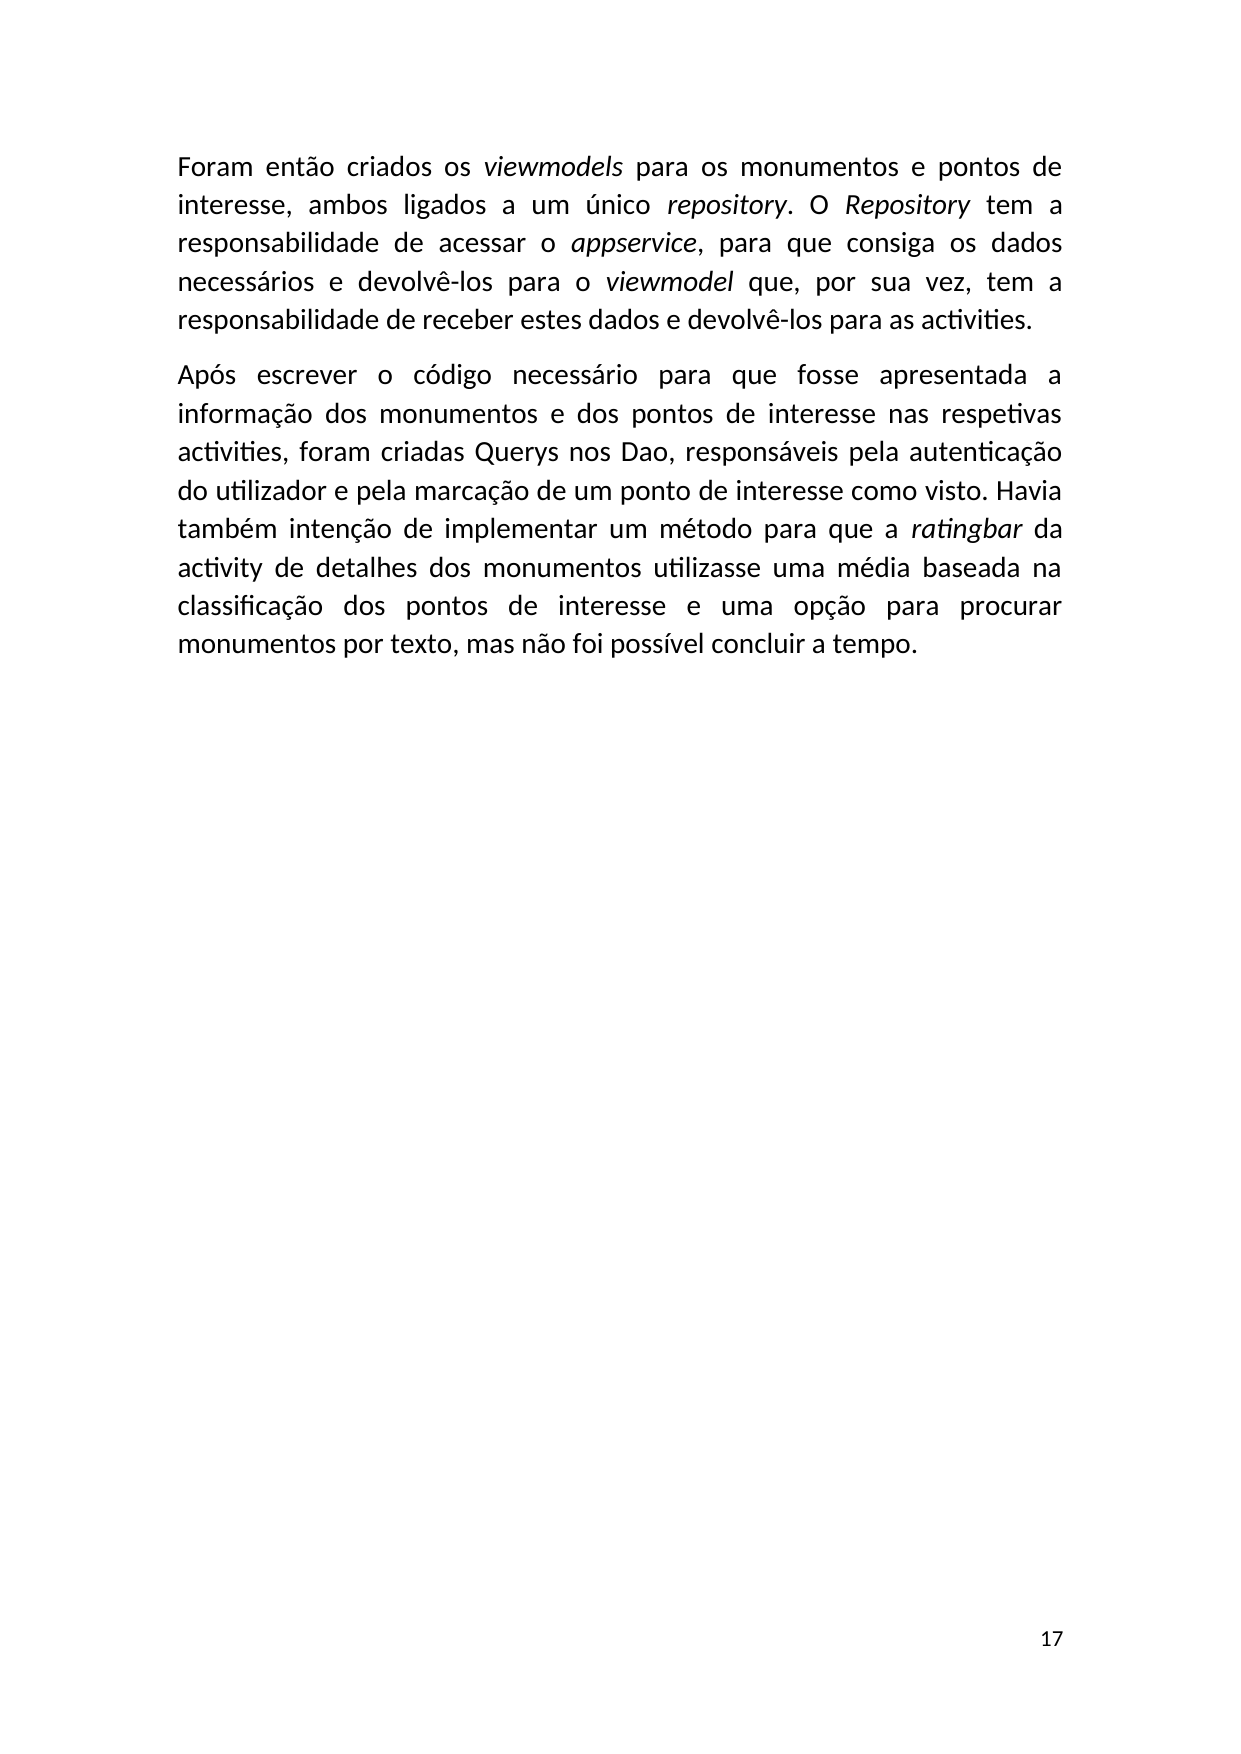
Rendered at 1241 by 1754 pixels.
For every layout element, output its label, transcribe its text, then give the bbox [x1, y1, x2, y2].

text Após escrever o código necessário para que fosse apresentada a informação dos monumentos e dos pontos de interesse nas respetivas activities, foram criadas Querys nos Dao, responsáveis pela autenticação do utilizador e pela marcação de um ponto de interesse como visto. Havia também intenção de implementar um método para que a ratingbar da activity de detalhes dos monumentos utilizasse uma média baseada na classificação dos pontos de interesse e uma opção para procurar monumentos por texto, mas não foi possível concluir a tempo. [177, 356, 1063, 661]
text Foram então criados os viewmodels para os monumentos e pontos de interesse, ambos ligados a um único repository. O Repository tem a responsabilidade de acessar o appservice, para que consiga os dados necessários e devolvê-los para o viewmodel que, por sua vez, tem a responsabilidade de receber estes dados e devolvê-los para as activities. [177, 148, 1063, 337]
